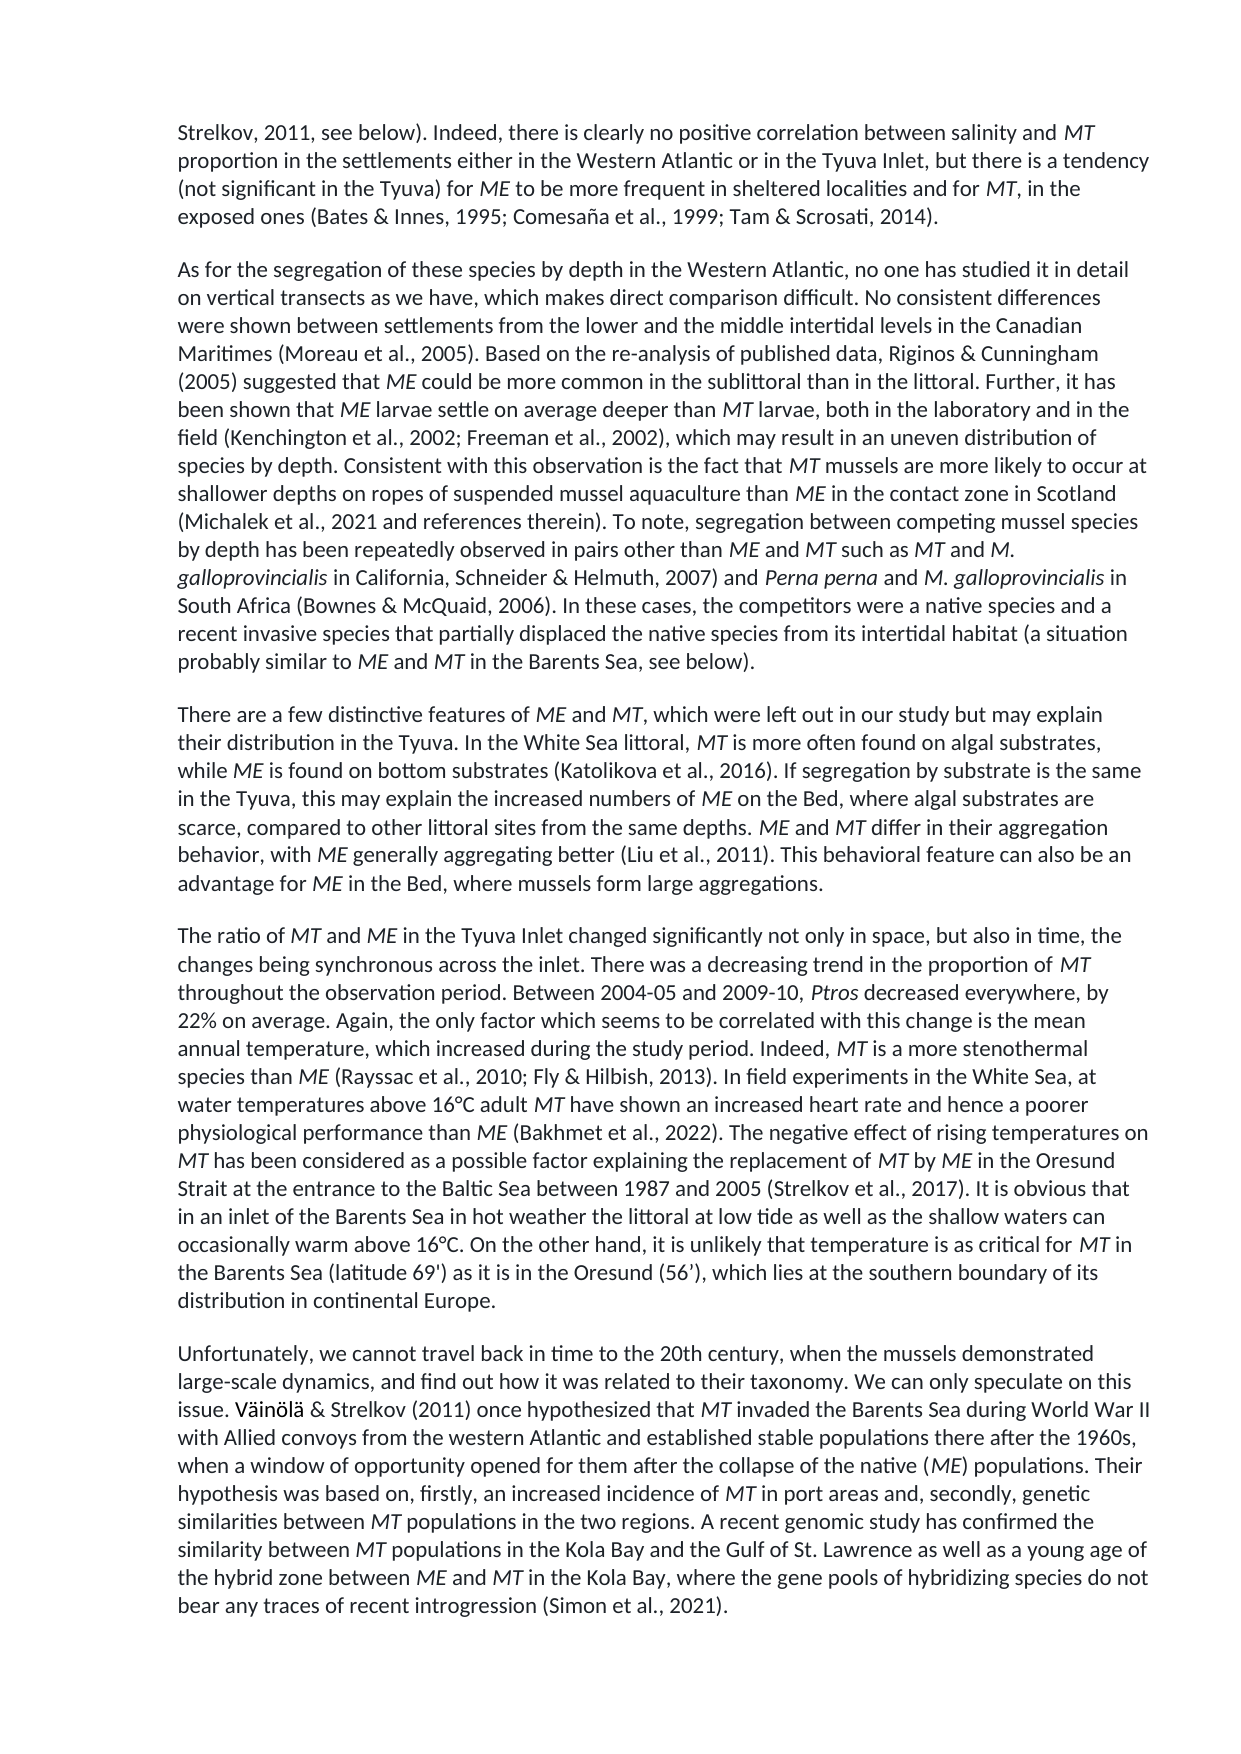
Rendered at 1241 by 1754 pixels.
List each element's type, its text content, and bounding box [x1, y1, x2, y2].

text The ratio of MT and ME in the Tyuva Inlet changed significantly not only in space, but also in time, the changes being synchronous across the inlet. There was a decreasing trend in the proportion of MT throughout the observation period. Between 2004-05 and 2009-10, Ptros decreased everywhere, by 22% on average. Again, the only factor which seems to be correlated with this change is the mean annual temperature, which increased during the study period. Indeed, MT is a more stenothermal species than ME (Rayssac et al., 2010; Fly & Hilbish, 2013). In field experiments in the White Sea, at water temperatures above 16°C adult MT have shown an increased heart rate and hence a poorer physiological performance than ME (Bakhmet et al., 2022). The negative effect of rising temperatures on MT has been considered as a possible factor explaining the replacement of MT by ME in the Oresund Strait at the entrance to the Baltic Sea between 1987 and 2005 (Strelkov et al., 2017). It is obvious that in an inlet of the Barents Sea in hot weather the littoral at low tide as well as the shallow waters can occasionally warm above 16°C. On the other hand, it is unlikely that temperature is as critical for MT in the Barents Sea (latitude 69') as it is in the Oresund (56’), which lies at the southern boundary of its distribution in continental Europe. [177, 922, 1152, 1314]
text There are a few distinctive features of ME and MT, which were left out in our study but may explain their distribution in the Tyuva. In the White Sea littoral, MT is more often found on algal substrates, while ME is found on bottom substrates (Katolikova et al., 2016). If segregation by substrate is the same in the Tyuva, this may explain the increased numbers of ME on the Bed, where algal substrates are scarce, compared to other littoral sites from the same depths. ME and MT differ in their aggregation behavior, with ME generally aggregating better (Liu et al., 2011). This behavioral feature can also be an advantage for ME in the Bed, where mussels form large aggregations. [177, 701, 1152, 897]
text Unfortunately, we cannot travel back in time to the 20th century, when the mussels demonstrated large-scale dynamics, and find out how it was related to their taxonomy. We can only speculate on this issue. Väinölä & Strelkov (2011) once hypothesized that MT invaded the Barents Sea during World War II with Allied convoys from the western Atlantic and established stable populations there after the 1960s, when a window of opportunity opened for them after the collapse of the native (ME) populations. Their hypothesis was based on, firstly, an increased incidence of MT in port areas and, secondly, genetic similarities between MT populations in the two regions. A recent genomic study has confirmed the similarity between MT populations in the Kola Bay and the Gulf of St. Lawrence as well as a young age of the hybrid zone between ME and MT in the Kola Bay, where the gene pools of hybridizing species do not bear any traces of recent introgression (Simon et al., 2021). [177, 1339, 1152, 1619]
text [177, 118, 1152, 230]
text As for the segregation of these species by depth in the Western Atlantic, no one has studied it in detail on vertical transects as we have, which makes direct comparison difficult. No consistent differences were shown between settlements from the lower and the middle intertidal levels in the Canadian Maritimes (Moreau et al., 2005). Based on the re-analysis of published data, Riginos & Cunningham (2005) suggested that ME could be more common in the sublittoral than in the littoral. Further, it has been shown that ME larvae settle on average deeper than MT larvae, both in the laboratory and in the field (Kenchington et al., 2002; Freeman et al., 2002), which may result in an uneven distribution of species by depth. Consistent with this observation is the fact that MT mussels are more likely to occur at shallower depths on ropes of suspended mussel aquaculture than ME in the contact zone in Scotland (Michalek et al., 2021 and references therein). To note, segregation between competing mussel species by depth has been repeatedly observed in pairs other than ME and MT such as MT and M. galloprovincialis in California, Schneider & Helmuth, 2007) and Perna perna and M. galloprovincialis in South Africa (Bownes & McQuaid, 2006). In these cases, the competitors were a native species and a recent invasive species that partially displaced the native species from its intertidal habitat (a situation probably similar to ME and MT in the Barents Sea, see below). [177, 255, 1152, 676]
